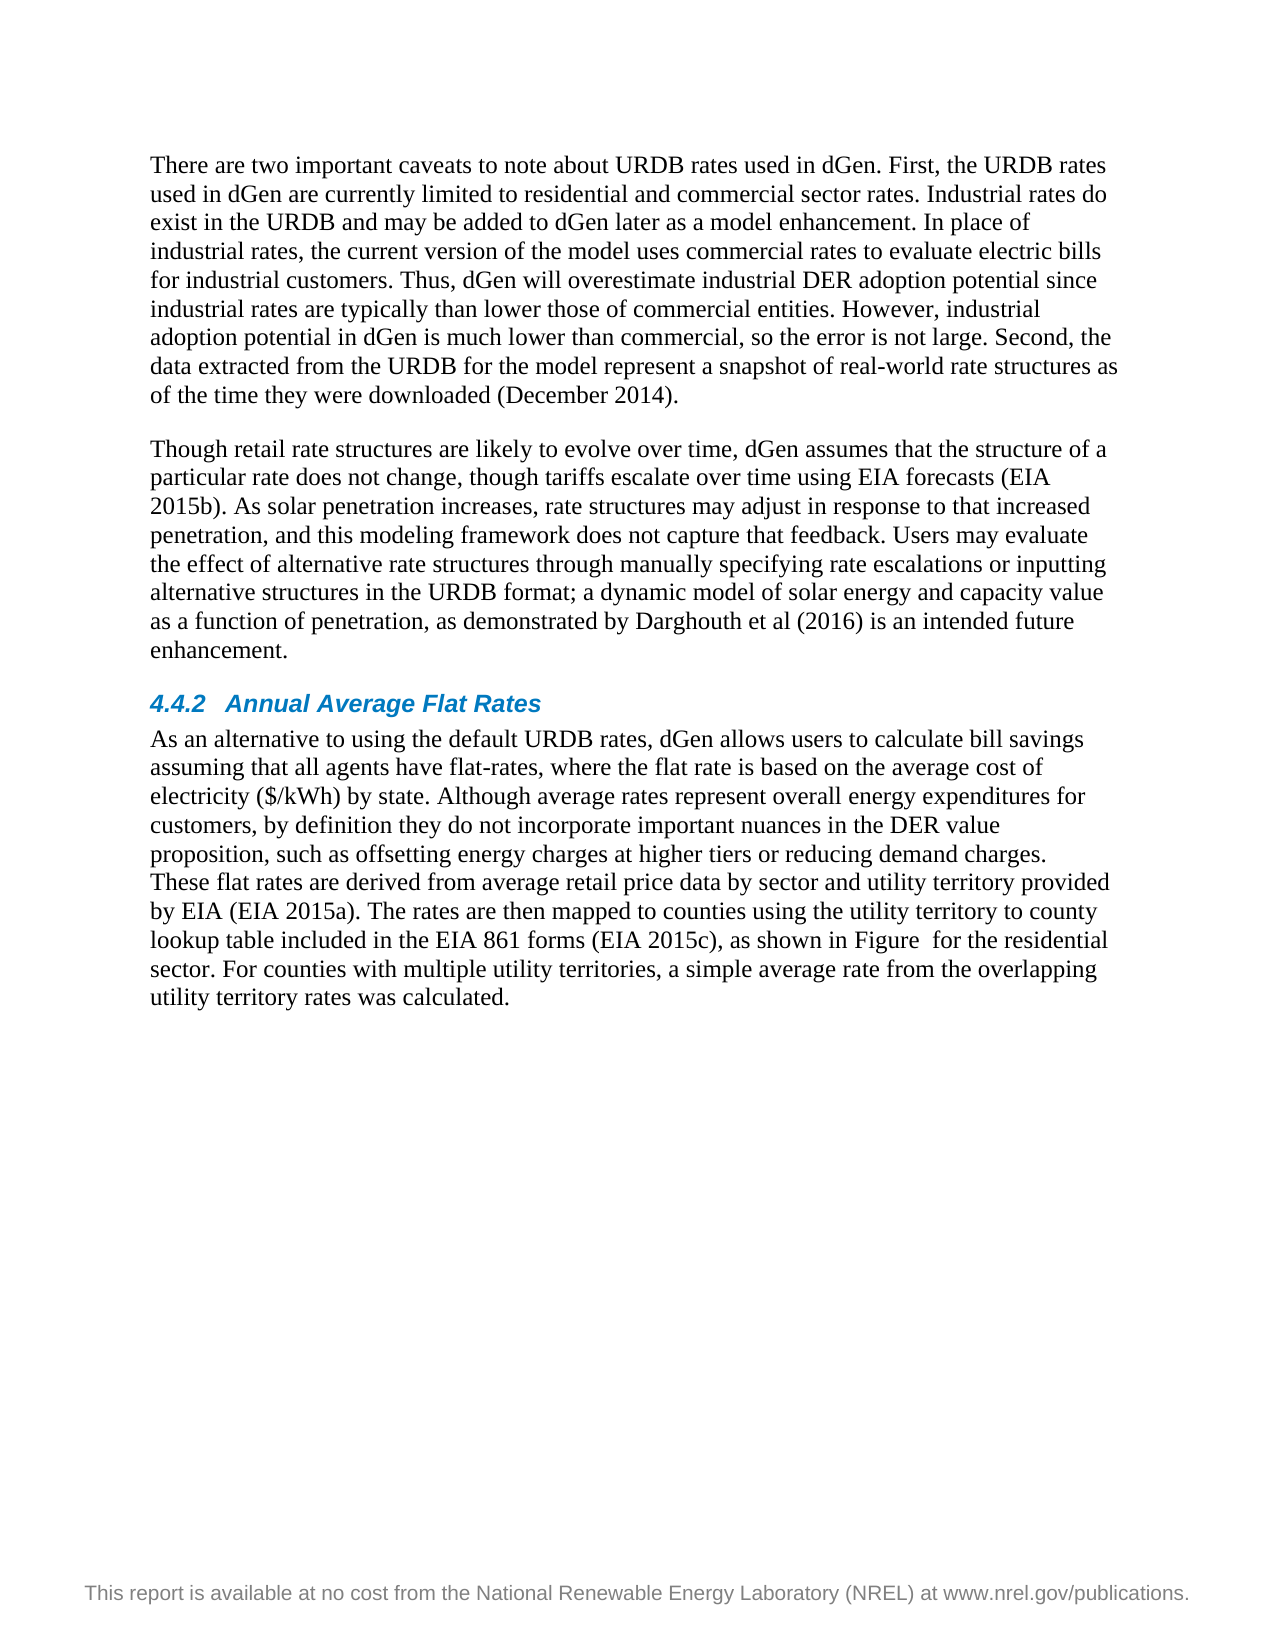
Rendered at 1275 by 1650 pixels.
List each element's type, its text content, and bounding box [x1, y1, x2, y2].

text As an alternative to using the default URDB rates, dGen allows users to calculate bill savings assuming that all agents have flat-rates, where the flat rate is based on the average cost of electricity ($/kWh) by state. Although average rates represent overall energy expenditures for customers, by definition they do not incorporate important nuances in the DER value proposition, such as offsetting energy charges at higher tiers or reducing demand charges. These flat rates are derived from average retail price data by sector and utility territory provided by EIA (EIA 2015a). The rates are then mapped to counties using the utility territory to county lookup table included in the EIA 861 forms (EIA 2015c), as shown in Figure 4 for the residential sector. For counties with multiple utility territories, a simple average rate from the overlapping utility territory rates was calculated. [150, 724, 1125, 1011]
text There are two important caveats to note about URDB rates used in dGen. First, the URDB rates used in dGen are currently limited to residential and commercial sector rates. Industrial rates do exist in the URDB and may be added to dGen later as a model enhancement. In place of industrial rates, the current version of the model uses commercial rates to evaluate electric bills for industrial customers. Thus, dGen will overestimate industrial DER adoption potential since industrial rates are typically than lower those of commercial entities. However, industrial adoption potential in dGen is much lower than commercial, so the error is not large. Second, the data extracted from the URDB for the model represent a snapshot of real-world rate structures as of the time they were downloaded (December 2014). [150, 150, 1125, 409]
text Though retail rate structures are likely to evolve over time, dGen assumes that the structure of a particular rate does not change, though tariffs escalate over time using EIA forecasts (EIA 2015b). As solar penetration increases, rate structures may adjust in response to that increased penetration, and this modeling framework does not capture that feedback. Users may evaluate the effect of alternative rate structures through manually specifying rate escalations or inputting alternative structures in the URDB format; a dynamic model of solar energy and capacity value as a function of penetration, as demonstrated by Darghouth et al (2016) is an intended future enhancement. [150, 434, 1125, 664]
text Annual Average Flat Rates [150, 689, 1125, 717]
